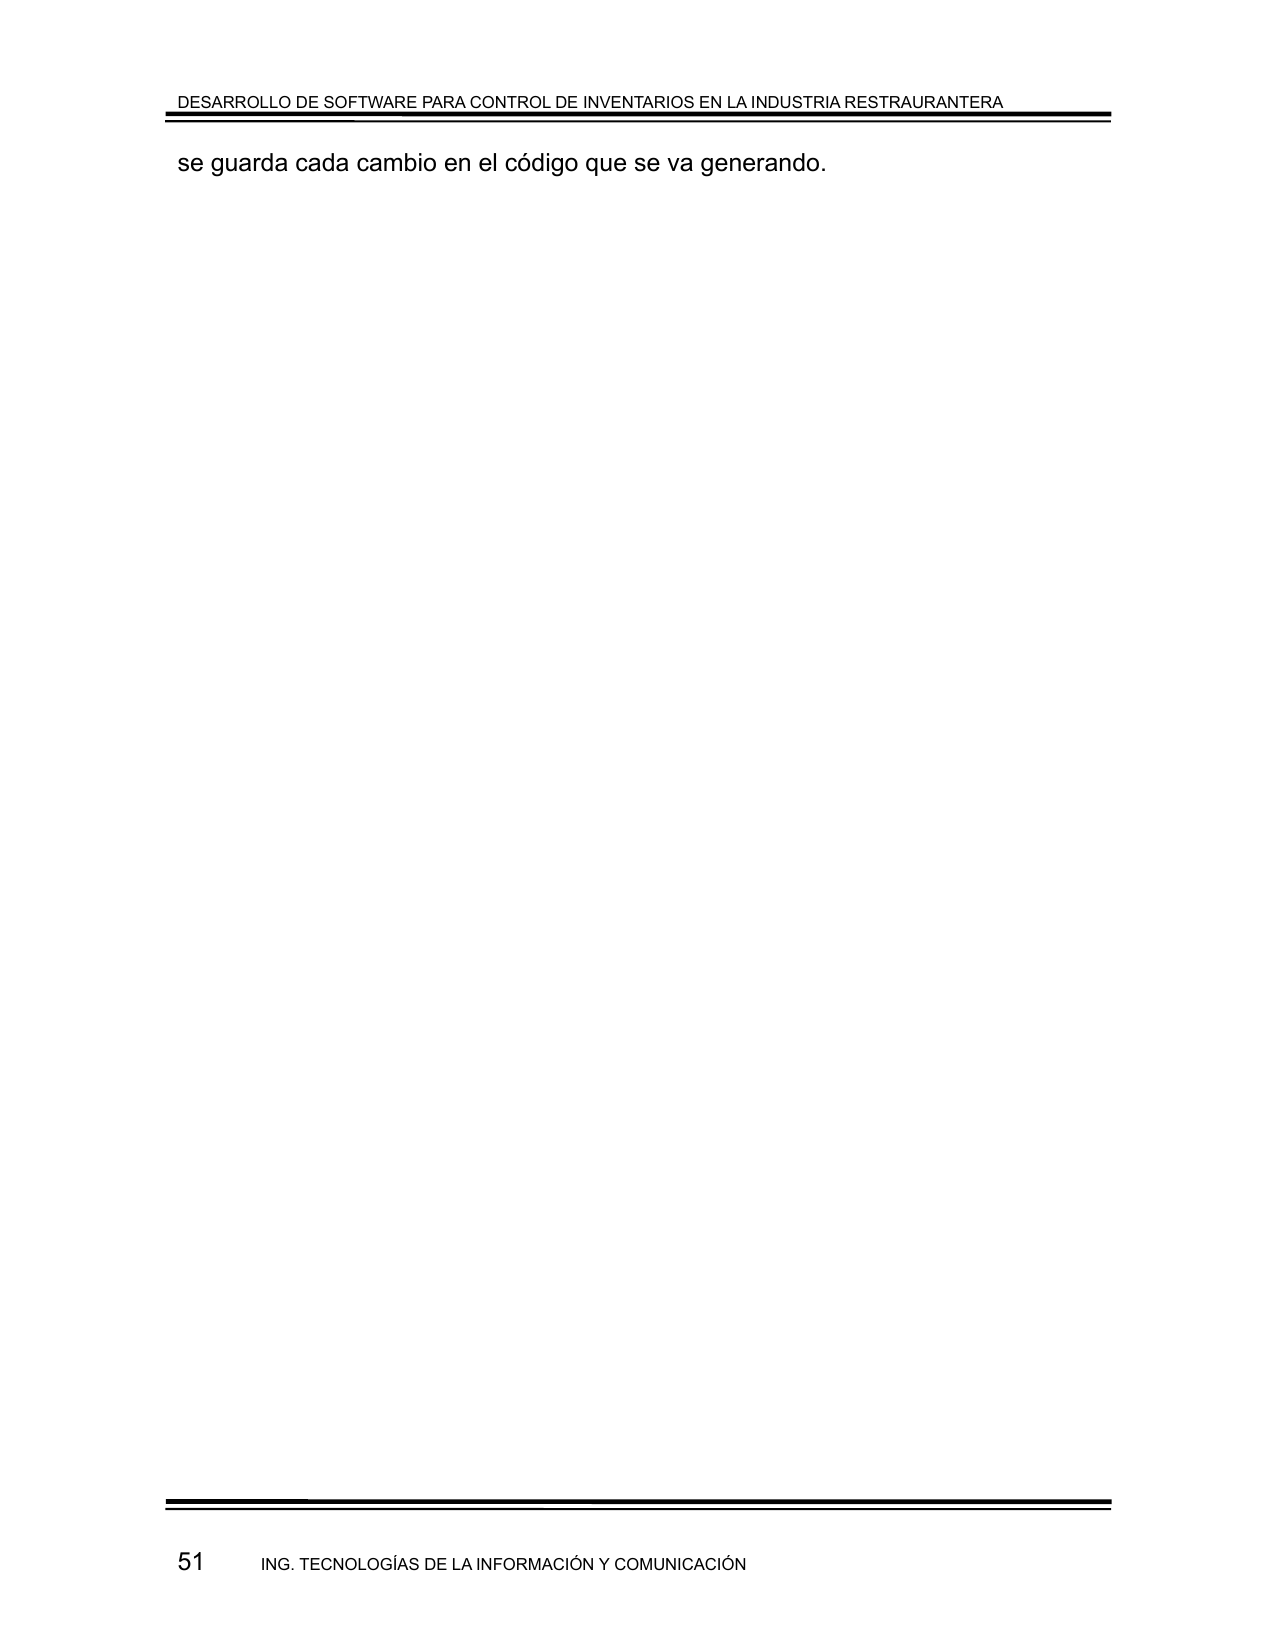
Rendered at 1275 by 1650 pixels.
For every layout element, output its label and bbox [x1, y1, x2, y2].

text [177, 148, 1098, 176]
